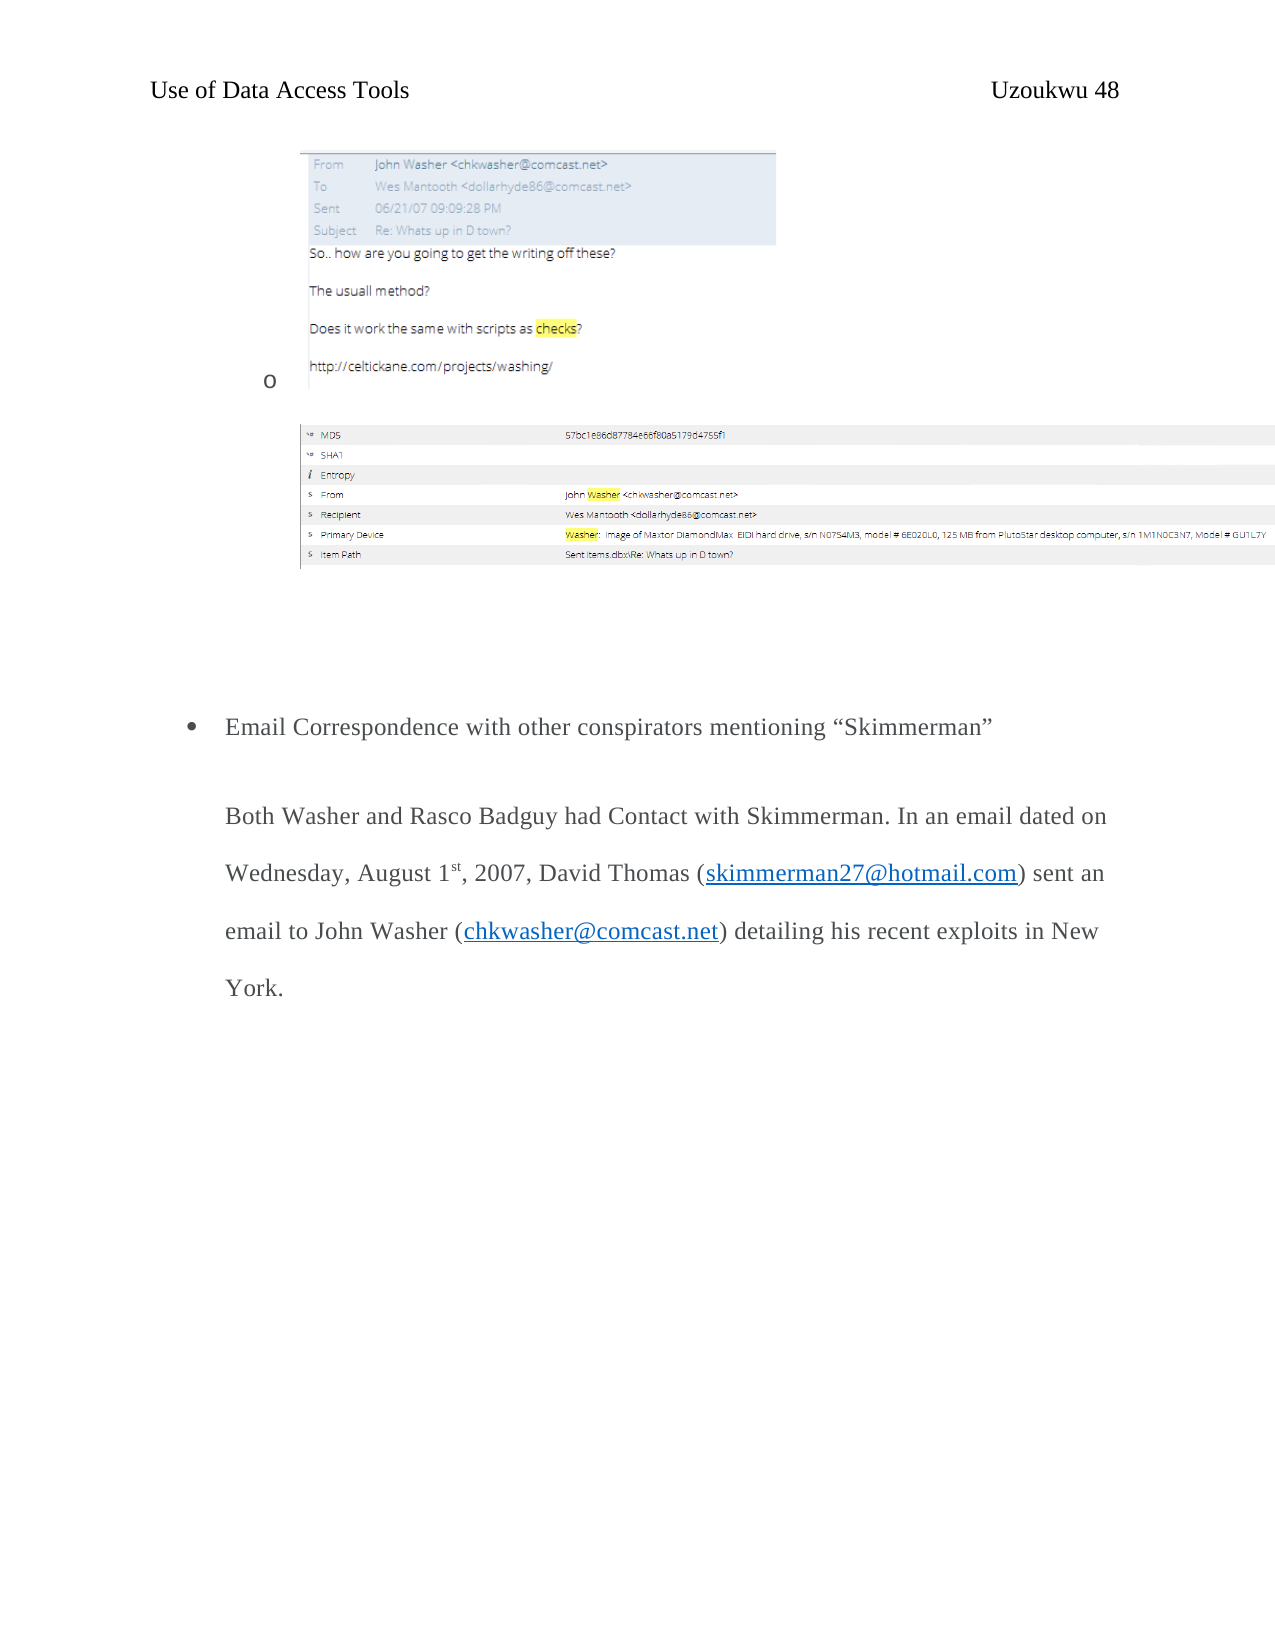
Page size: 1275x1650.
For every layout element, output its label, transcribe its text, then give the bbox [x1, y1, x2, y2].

list Email Correspondence with other conspirators mentioning “Skimmerman” [187, 712, 1125, 741]
picture [300, 424, 1275, 569]
picture [300, 150, 777, 389]
list Both Washer and Rasco Badguy had Contact with Skimmerman. In an email dated on Wednesday, August 1st, 2007, David Thomas (skimmerman27@hotmail.com) sent an email to John Washer (chkwasher@comcast.net) detailing his recent exploits in New York. [225, 801, 1125, 1002]
